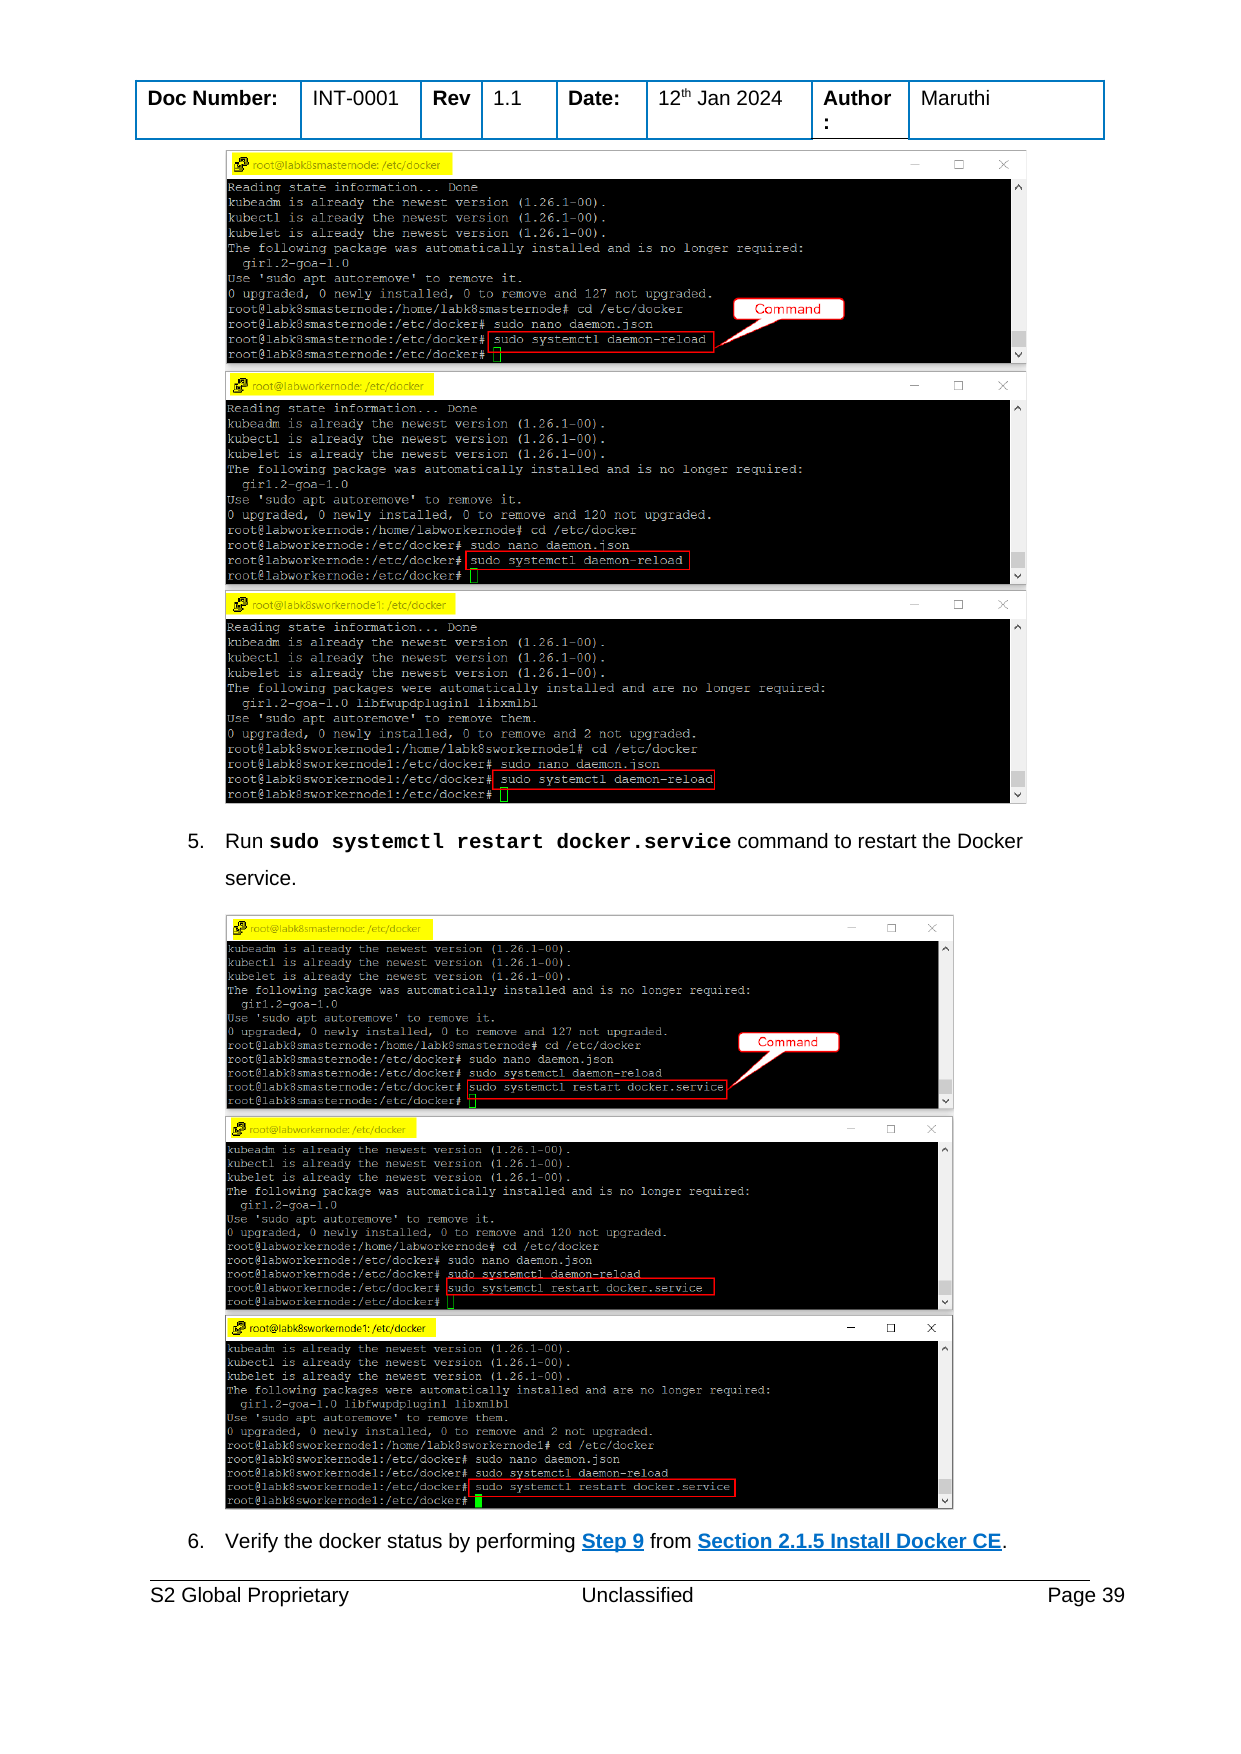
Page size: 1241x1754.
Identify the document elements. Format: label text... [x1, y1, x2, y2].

picture [225, 914, 954, 1510]
picture [225, 150, 1027, 804]
list Verify the docker status by performing Step 9 from Section 2.1.5 Install Docker CE. [187, 1528, 1090, 1552]
list Run sudo systemctl restart docker.service command to restart the Docker service. [187, 828, 1090, 890]
